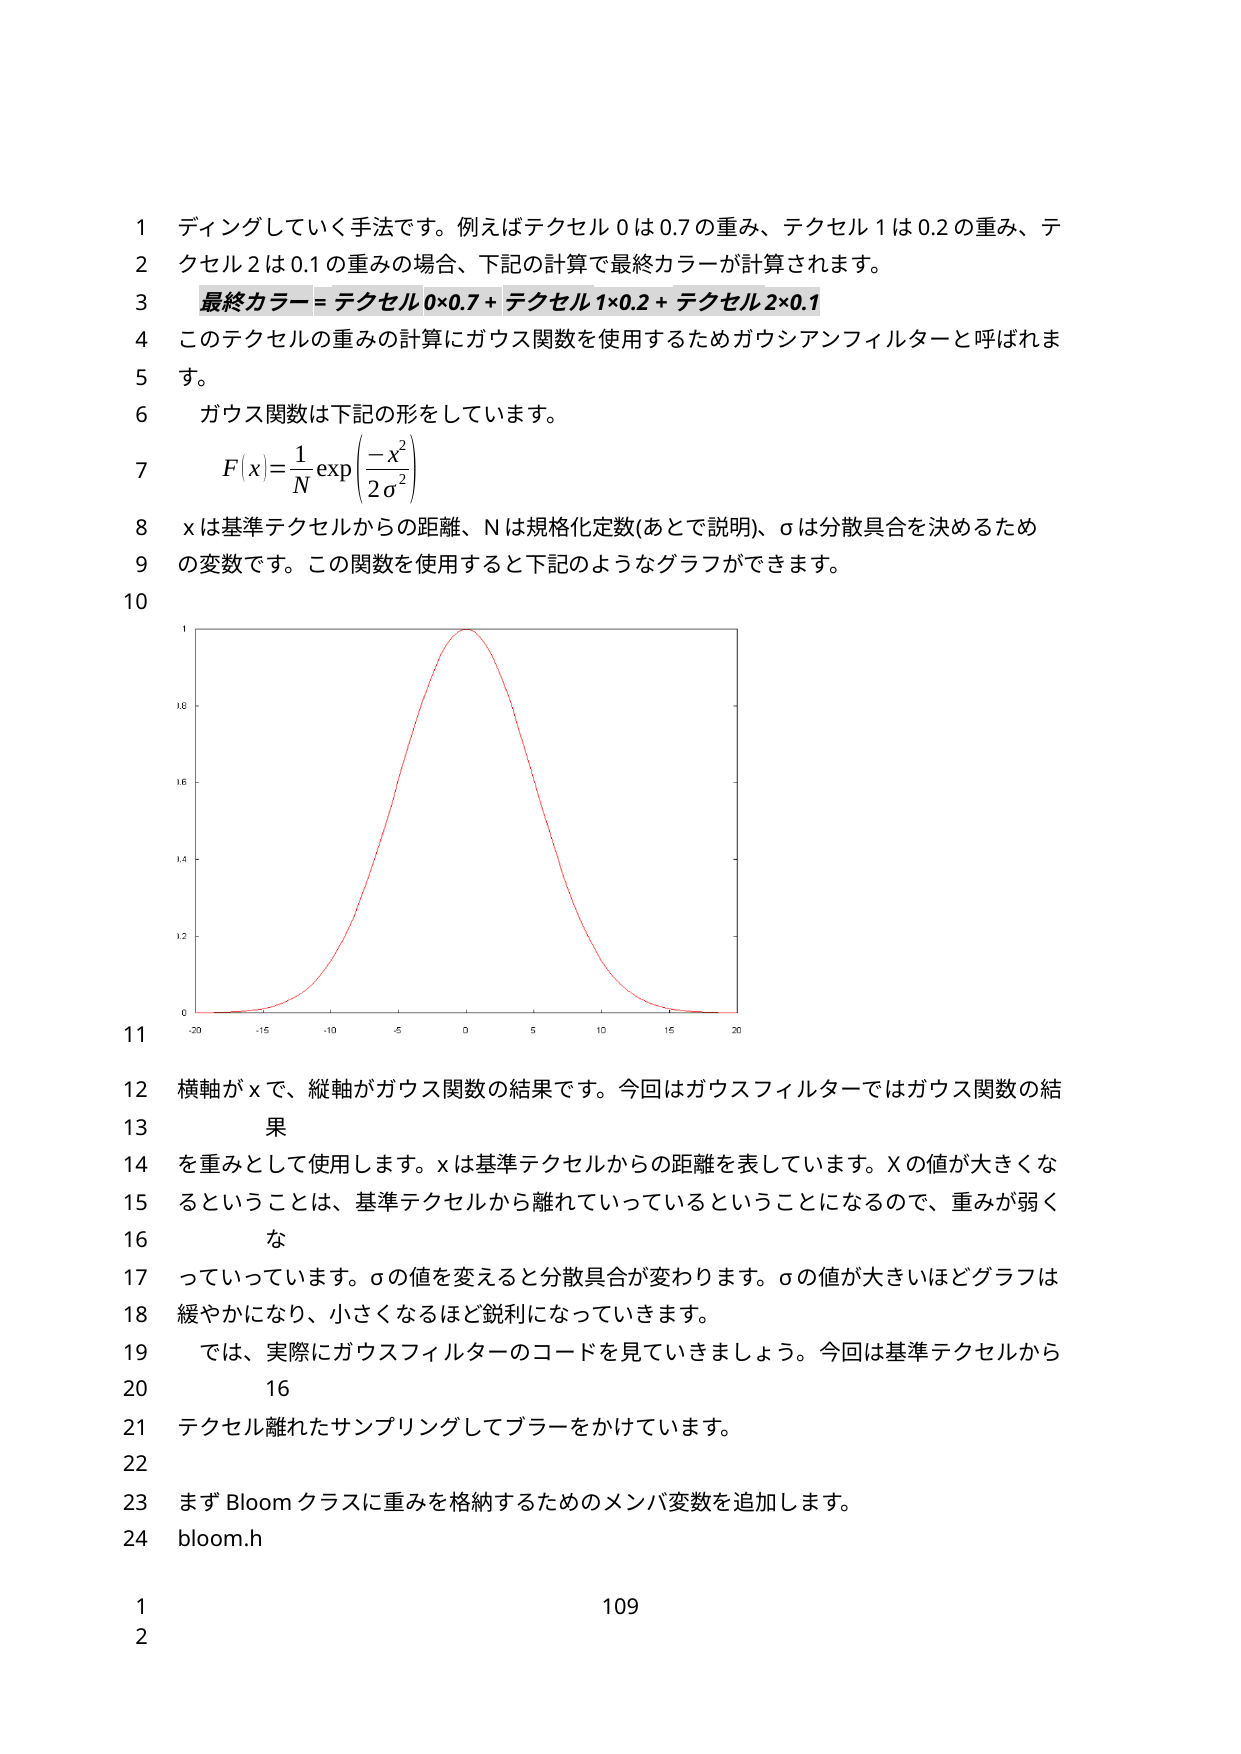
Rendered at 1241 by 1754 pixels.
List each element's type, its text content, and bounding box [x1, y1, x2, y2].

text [177, 207, 1063, 282]
text まずBloomクラスに重みを格納するためのメンバ変数を追加します。 [177, 1482, 1063, 1519]
text では、実際にガウスフィルターのコードを見ていきましょう。今回は基準テクセルから16 [177, 1332, 1063, 1407]
text るということは、基準テクセルから離れていっているということになるので、重みが弱くな [177, 1182, 1063, 1257]
text 緩やかになり、小さくなるほど鋭利になっていきます。 [177, 1294, 1063, 1332]
text bloom.h [177, 1519, 1063, 1557]
text このテクセルの重みの計算にガウス関数を使用するためガウシアンフィルターと呼ばれます。 [177, 319, 1063, 394]
picture [177, 619, 753, 1043]
text ガウス関数は下記の形をしています。 [177, 394, 1063, 432]
text っていっています。σの値を変えると分散具合が変わります。σの値が大きいほどグラフは [177, 1257, 1063, 1294]
text 最終カラー = テクセル0×0.7 + テクセル1×0.2 + テクセル2×0.1 [177, 282, 1063, 319]
text 横軸がxで、縦軸がガウス関数の結果です。今回はガウスフィルターではガウス関数の結果 [177, 1069, 1063, 1144]
text テクセル離れたサンプリングしてブラーをかけています。 [177, 1407, 1063, 1444]
text の変数です。この関数を使用すると下記のようなグラフができます。 [177, 544, 1063, 582]
text を重みとして使用します。xは基準テクセルからの距離を表しています。Xの値が大きくな [177, 1144, 1063, 1182]
text xは基準テクセルからの距離、Nは規格化定数(あとで説明)、σは分散具合を決めるため [177, 507, 1063, 544]
